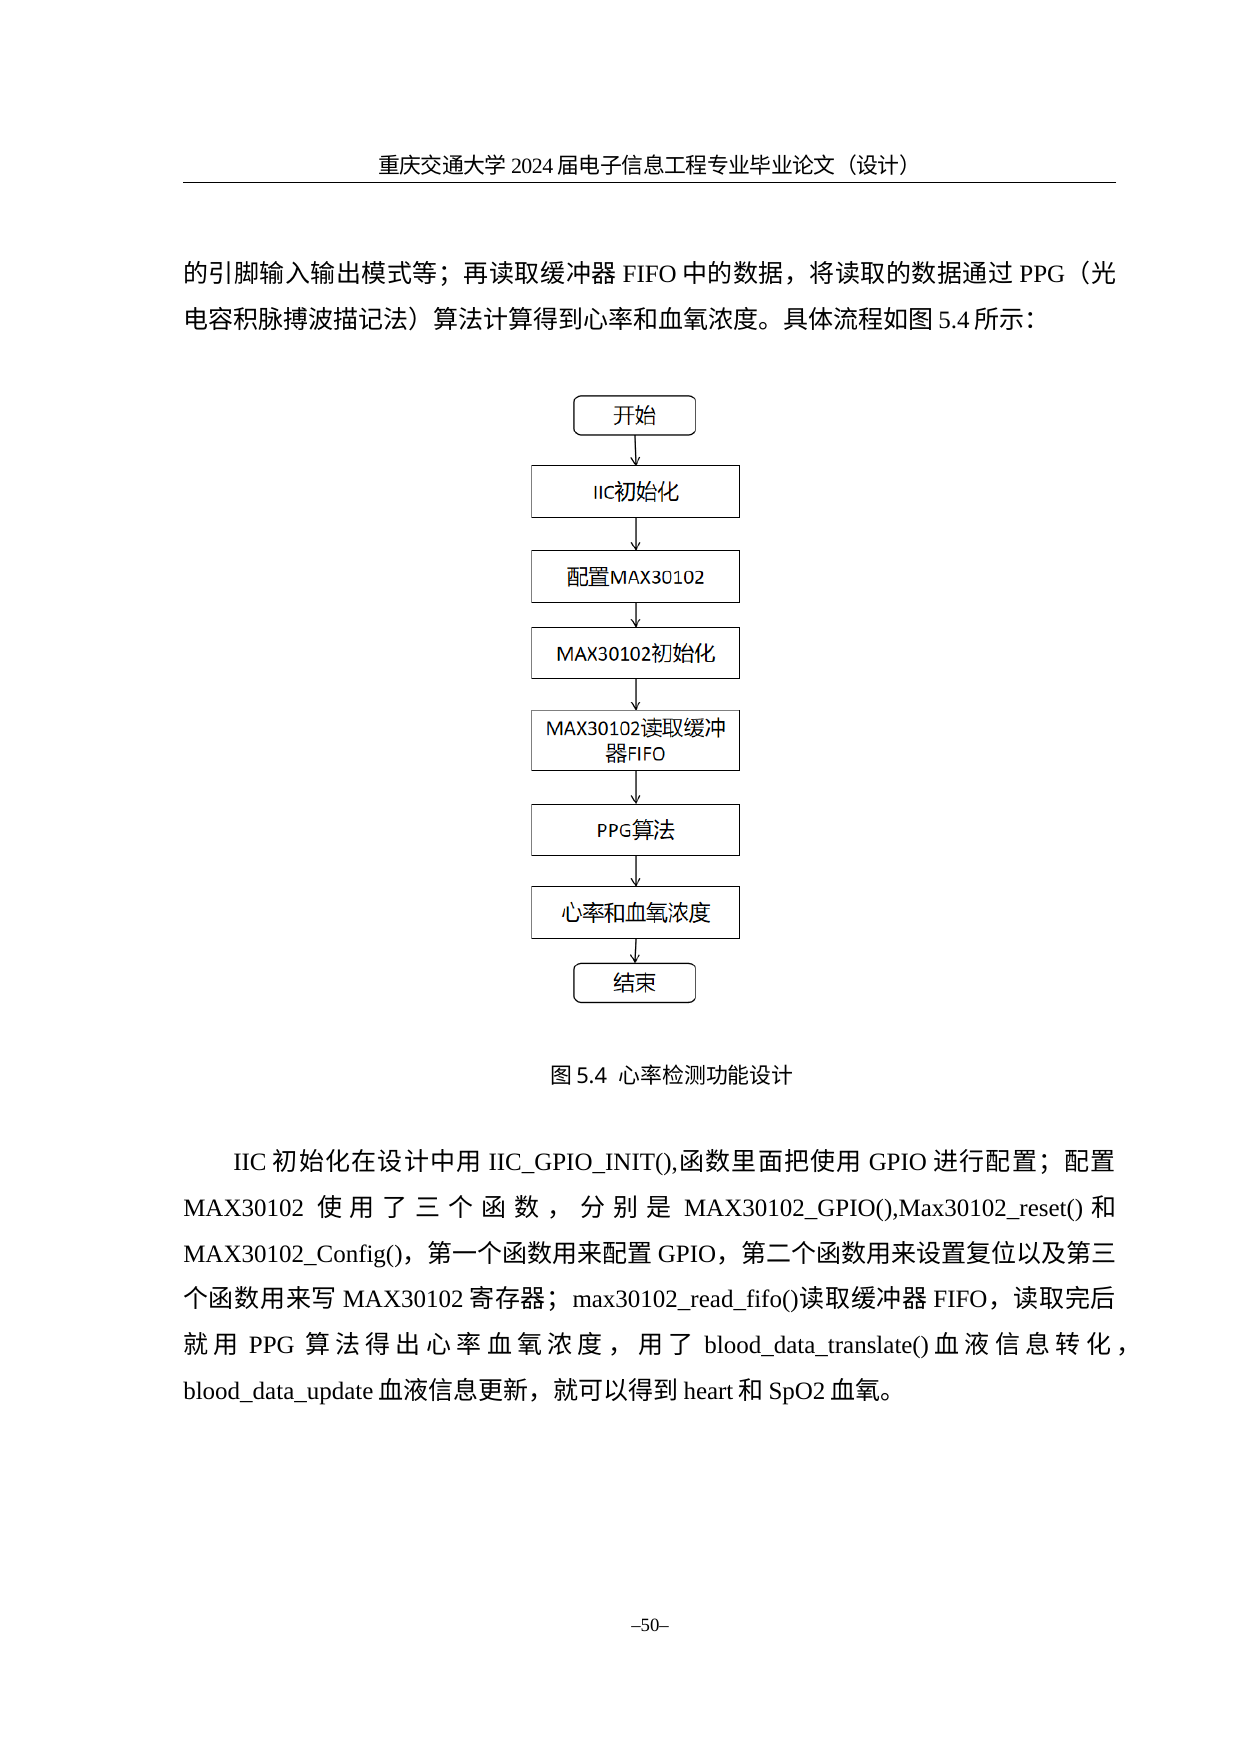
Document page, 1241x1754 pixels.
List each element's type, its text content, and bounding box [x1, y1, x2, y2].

text 图5.4 心率检测功能设计 [183, 1058, 1116, 1090]
picture [343, 383, 957, 1015]
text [183, 246, 1116, 337]
text IIC初始化在设计中用IIC_GPIO_INIT(),函数里面把使用GPIO进行配置；配置MAX30102使用了三个函数，分别是MAX30102_GPIO(),Max30102_reset()和MAX30102_Config()，第一个函数用来配置GPIO，第二个函数用来设置复位以及第三个函数用来写MAX30102寄存器；max30102_read_fifo()读取缓冲器FIFO，读取完后就用PPG算法得出心率血氧浓度，用了blood_data_translate()血液信息转化，blood_data_update血液信息更新，就可以得到heart和SpO2血氧。 [183, 1134, 1116, 1409]
